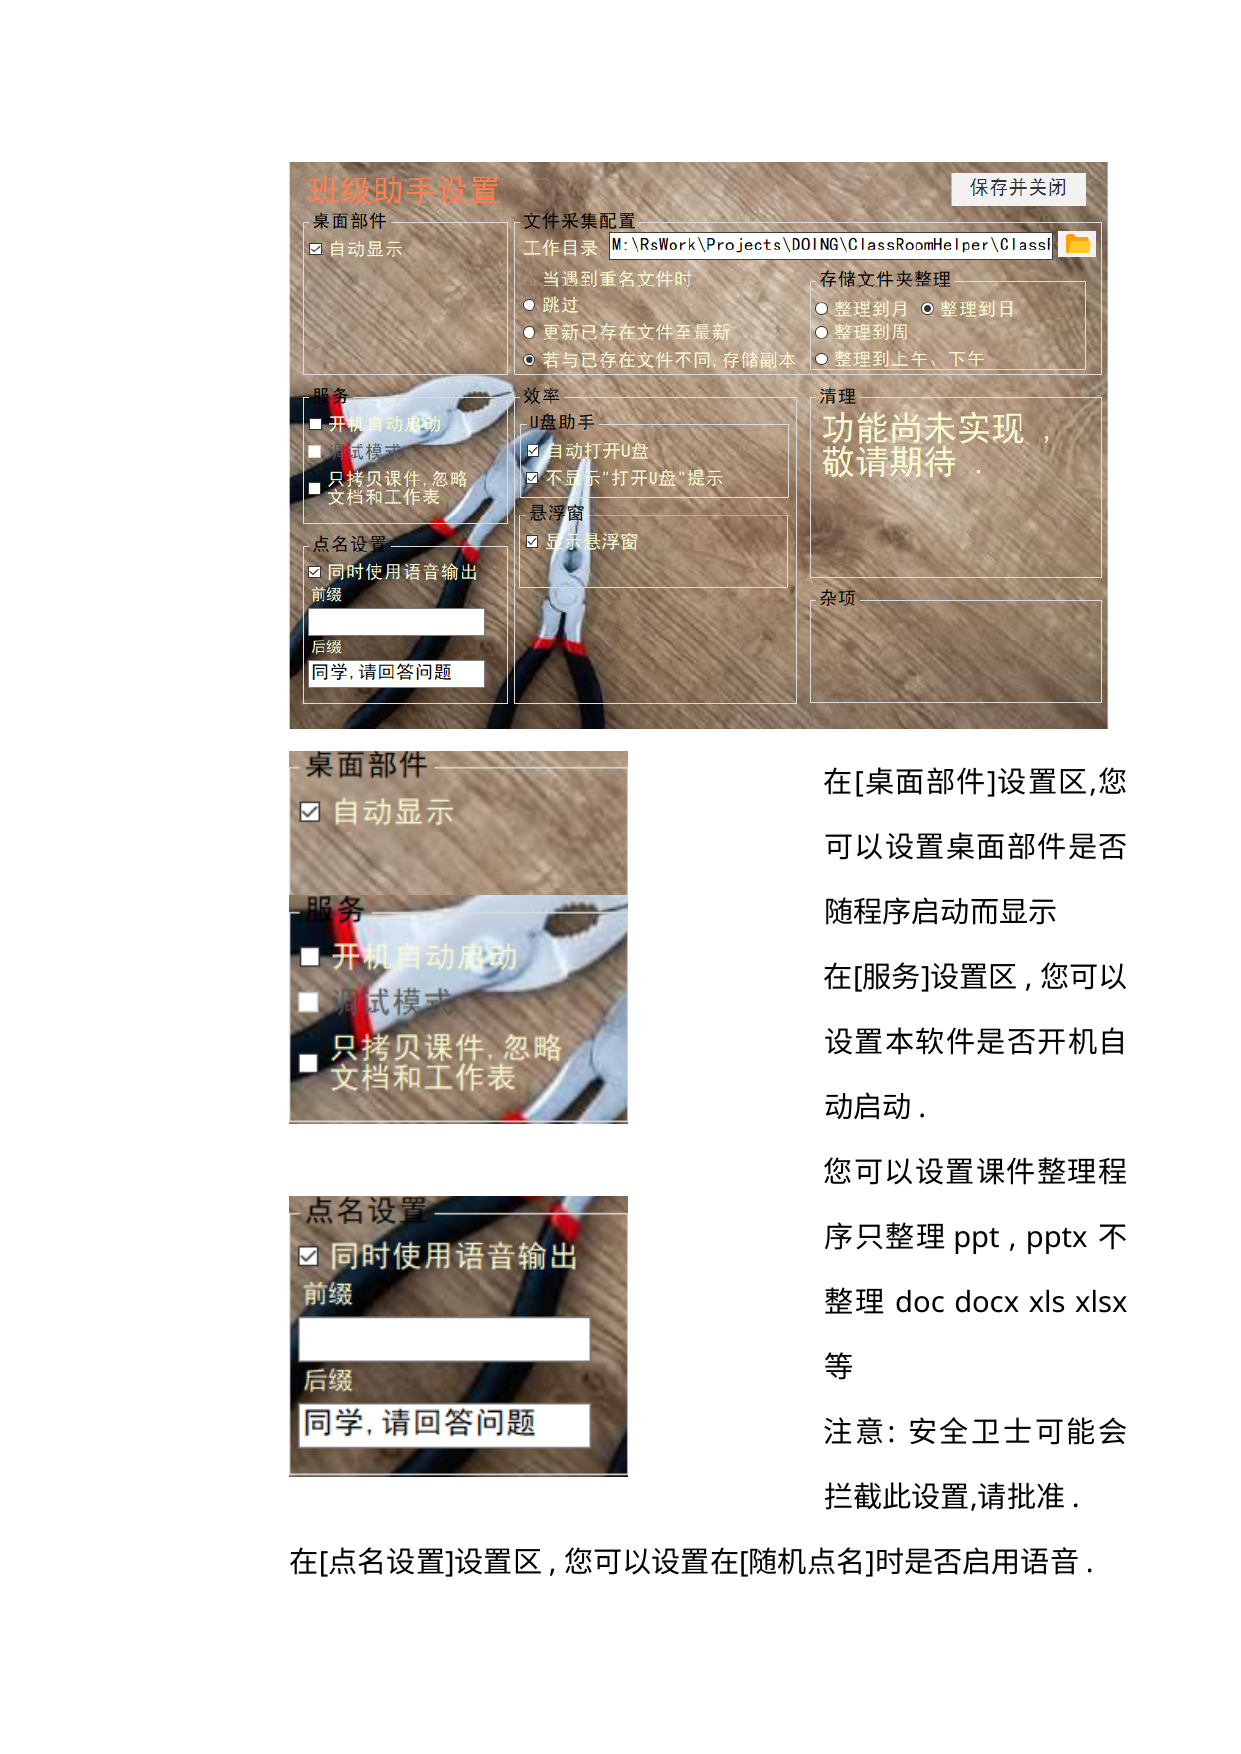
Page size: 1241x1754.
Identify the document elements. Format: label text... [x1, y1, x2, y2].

picture [289, 1196, 628, 1477]
text 您可以设置课件整理程序只整理ppt , pptx 不整理 doc docx xls xlsx 等 [289, 1137, 1128, 1397]
text 注意: 安全卫士可能会拦截此设置,请批准 . [289, 1397, 1128, 1527]
text 在[桌面部件]设置区,您可以设置桌面部件是否随程序启动而显示 [289, 747, 1128, 942]
text 在[服务]设置区 , 您可以设置本软件是否开机自动启动 . [289, 942, 1128, 1137]
picture [289, 162, 1108, 729]
text 在[点名设置]设置区 , 您可以设置在[随机点名]时是否启用语音 . [289, 1527, 1128, 1592]
picture [289, 751, 628, 1124]
